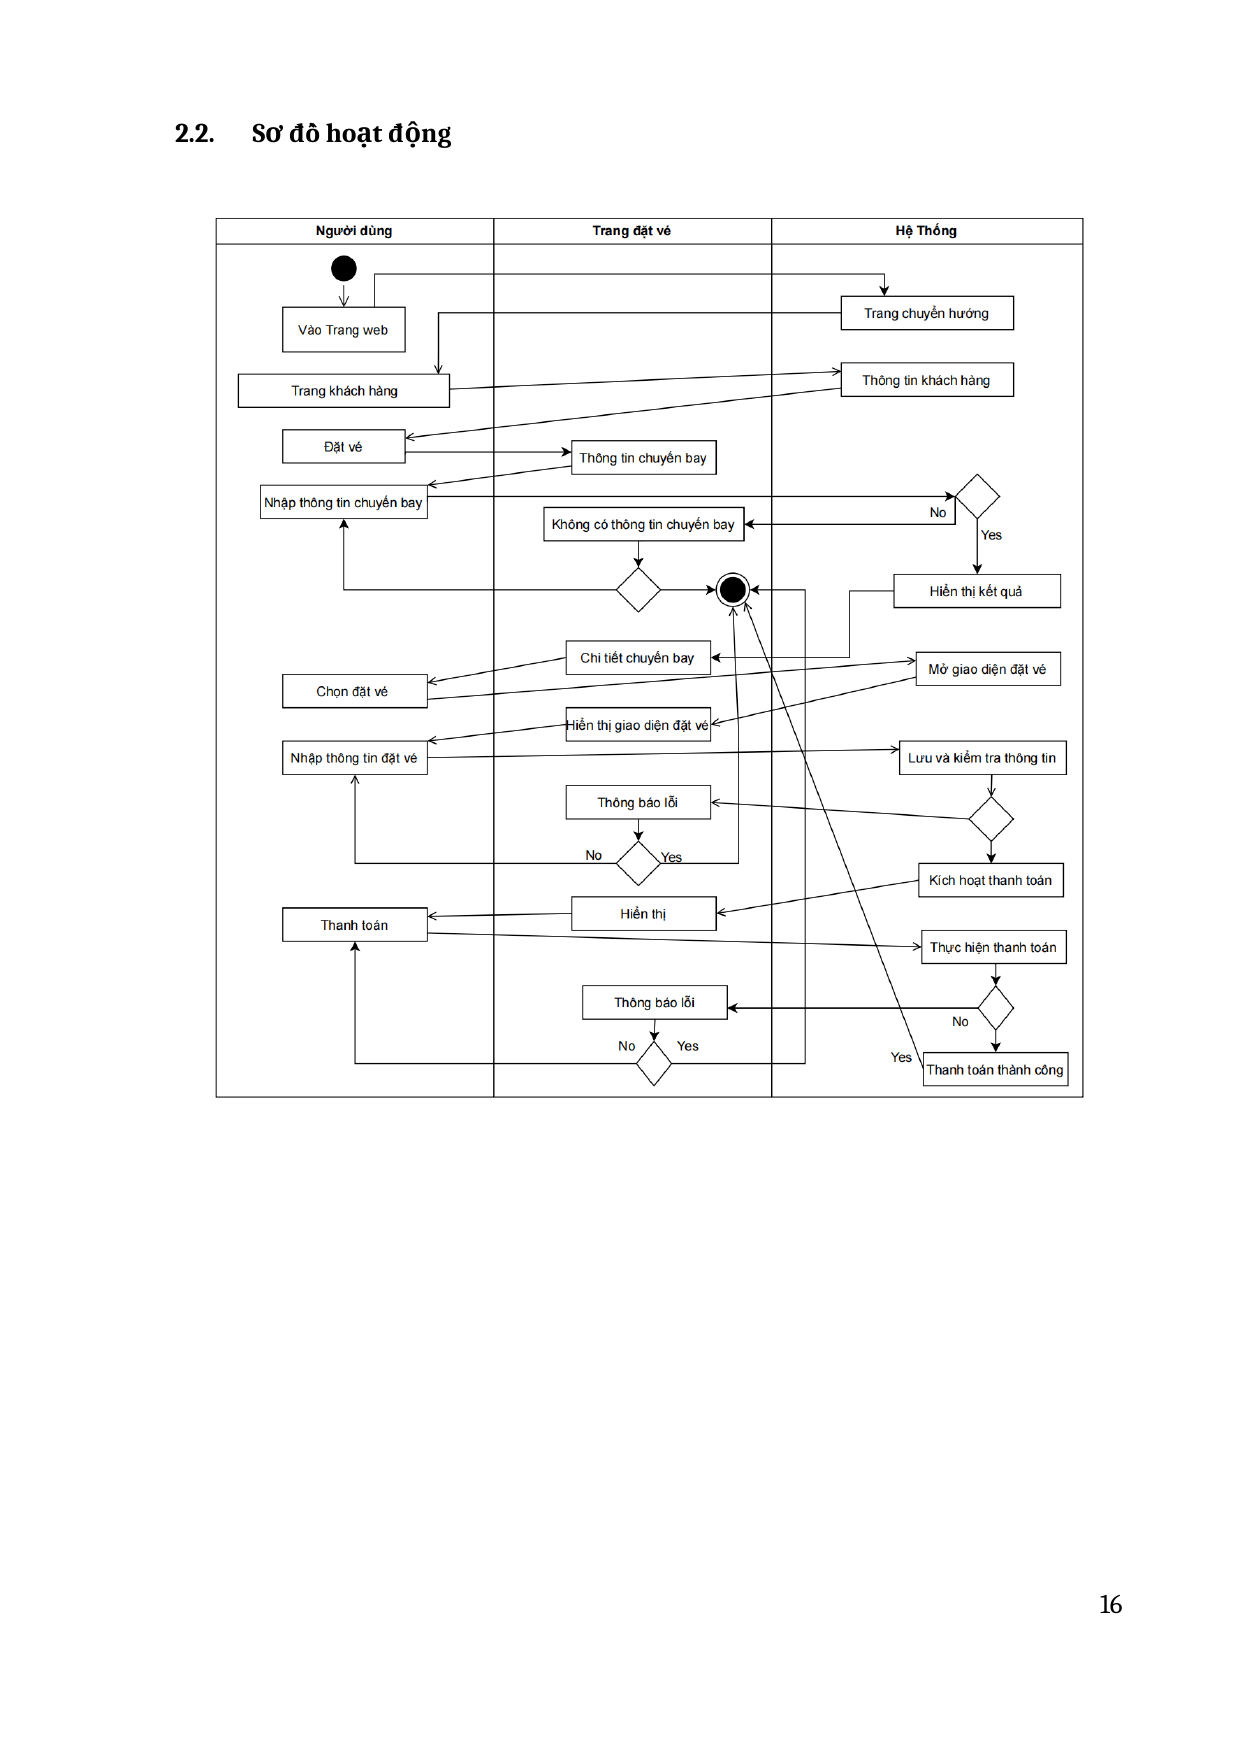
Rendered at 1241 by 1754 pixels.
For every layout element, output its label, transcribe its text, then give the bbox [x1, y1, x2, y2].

subtitle Sơ đồ hoạt động [215, 118, 1122, 149]
picture [177, 193, 1123, 1116]
